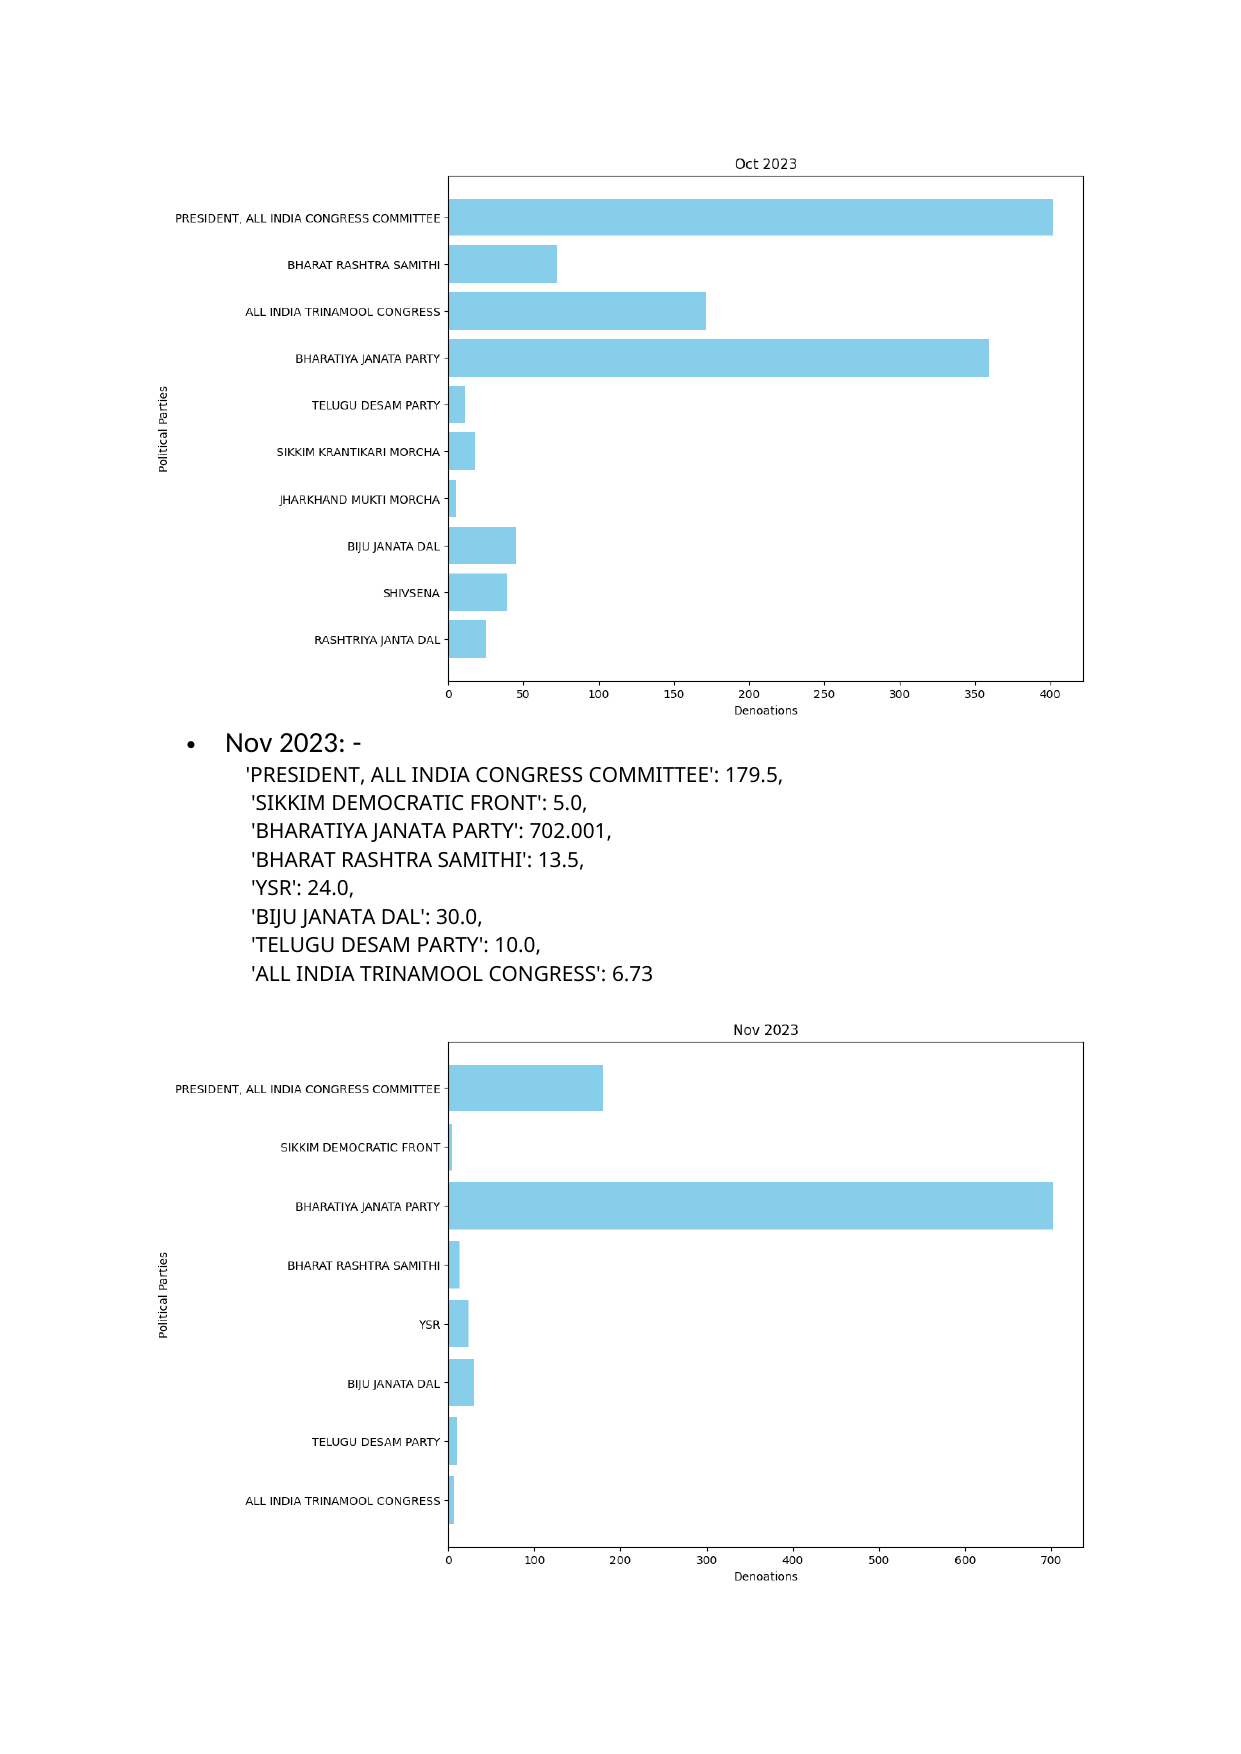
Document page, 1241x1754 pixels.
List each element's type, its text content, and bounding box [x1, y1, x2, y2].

text 'PRESIDENT, ALL INDIA CONGRESS COMMITTEE': 179.5, [245, 760, 1090, 788]
picture [150, 150, 1091, 724]
text 'YSR': 24.0, [245, 873, 1090, 902]
text 'BHARATIYA JANATA PARTY': 702.001, [245, 817, 1090, 845]
text 'SIKKIM DEMOCRATIC FRONT': 5.0, [245, 788, 1090, 817]
text 'BHARAT RASHTRA SAMITHI': 13.5, [245, 845, 1090, 873]
list Nov 2023: - [187, 724, 1090, 760]
text 'ALL INDIA TRINAMOOL CONGRESS': 6.73 [245, 959, 1090, 987]
text 'BIJU JANATA DAL': 30.0, [245, 902, 1090, 930]
picture [150, 1015, 1091, 1590]
text 'TELUGU DESAM PARTY': 10.0, [245, 930, 1090, 959]
